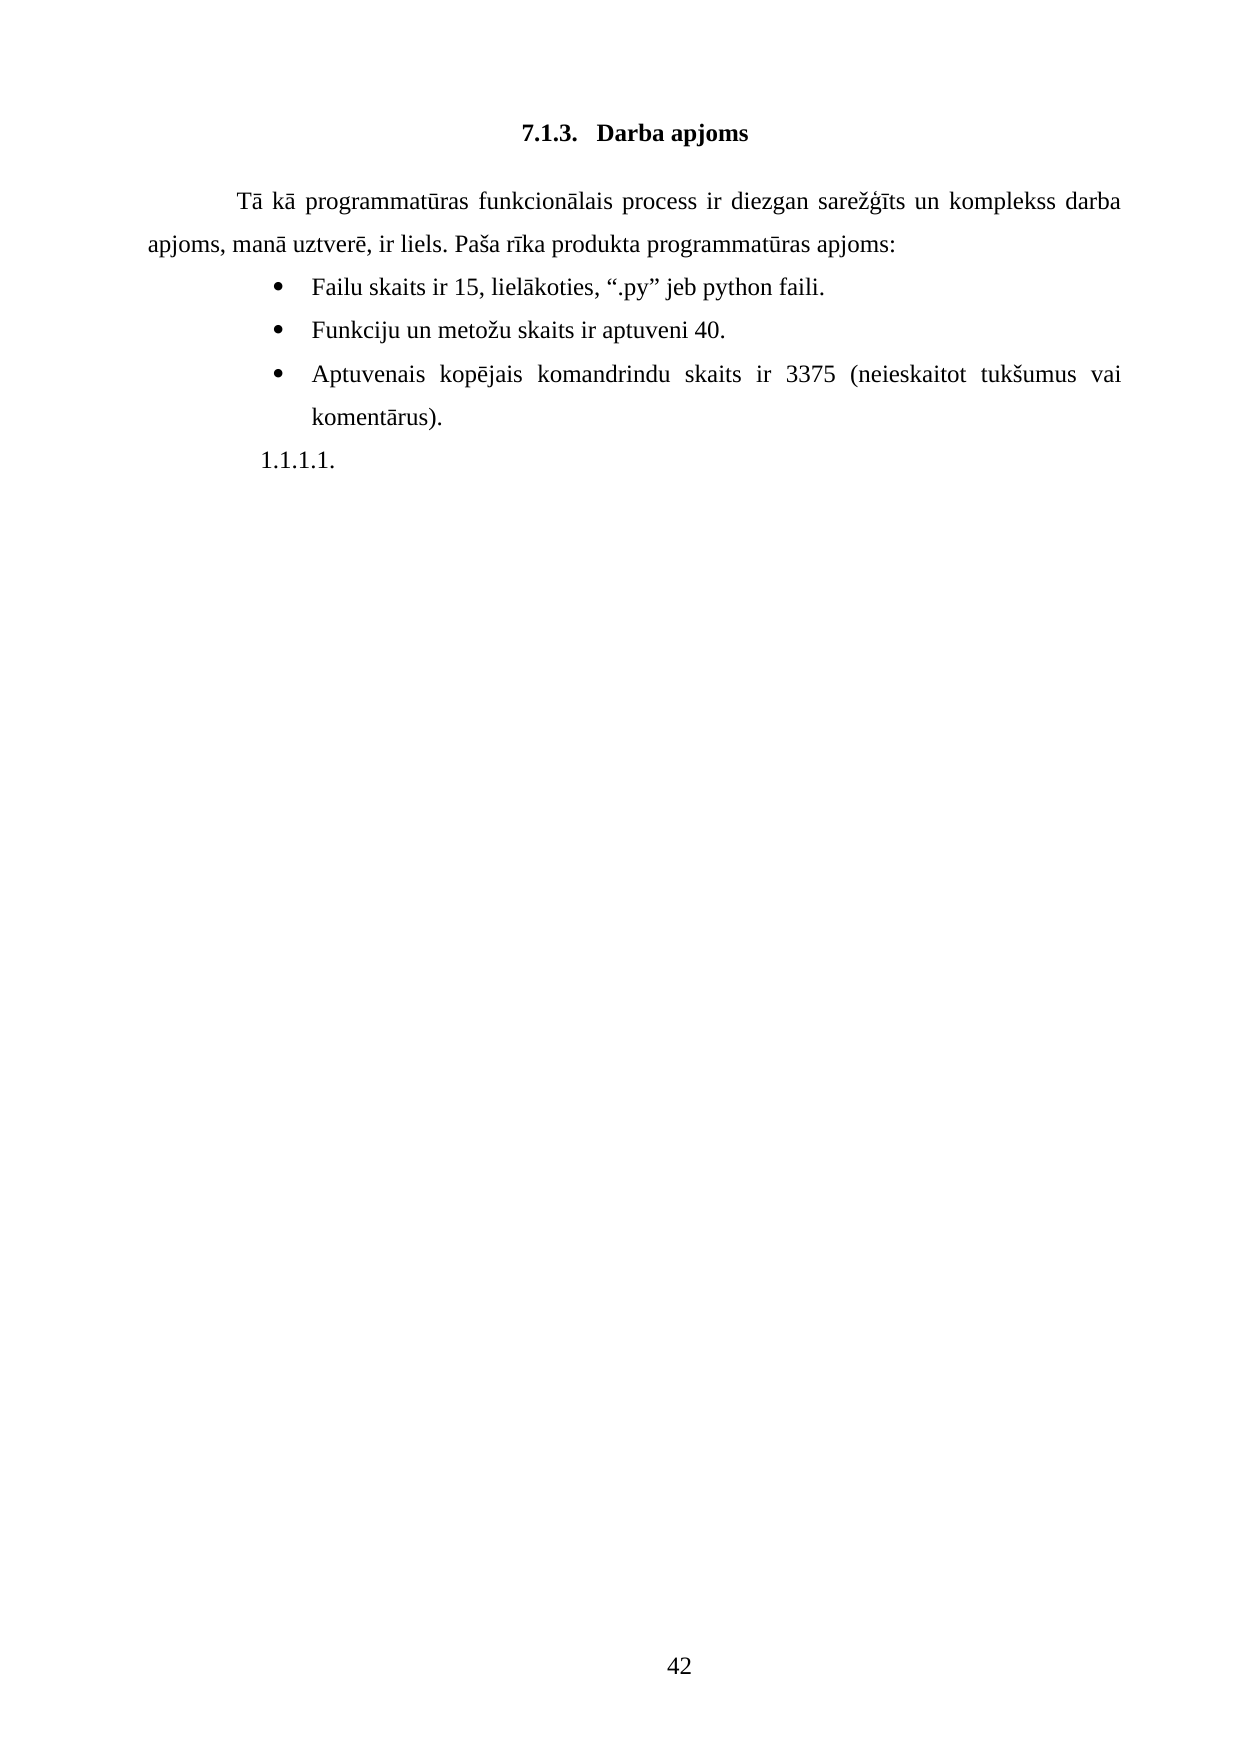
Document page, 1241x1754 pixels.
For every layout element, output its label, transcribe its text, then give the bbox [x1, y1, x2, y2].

list Aptuvenais kopējais komandrindu skaits ir 3375 (neieskaitot tukšumus vai komentārus). [274, 359, 1122, 431]
subtitle Darba apjoms [148, 118, 1122, 147]
text Tā kā programmatūras funkcionālais process ir diezgan sarežģīts un komplekss darba apjoms, manā uztverē, ir liels. Paša rīka produkta programmatūras apjoms: [148, 186, 1122, 258]
list Funkciju un metožu skaits ir aptuveni 40. [274, 316, 1122, 344]
list Failu skaits ir 15, lielākoties, “.py” jeb python faili. [274, 272, 1122, 301]
